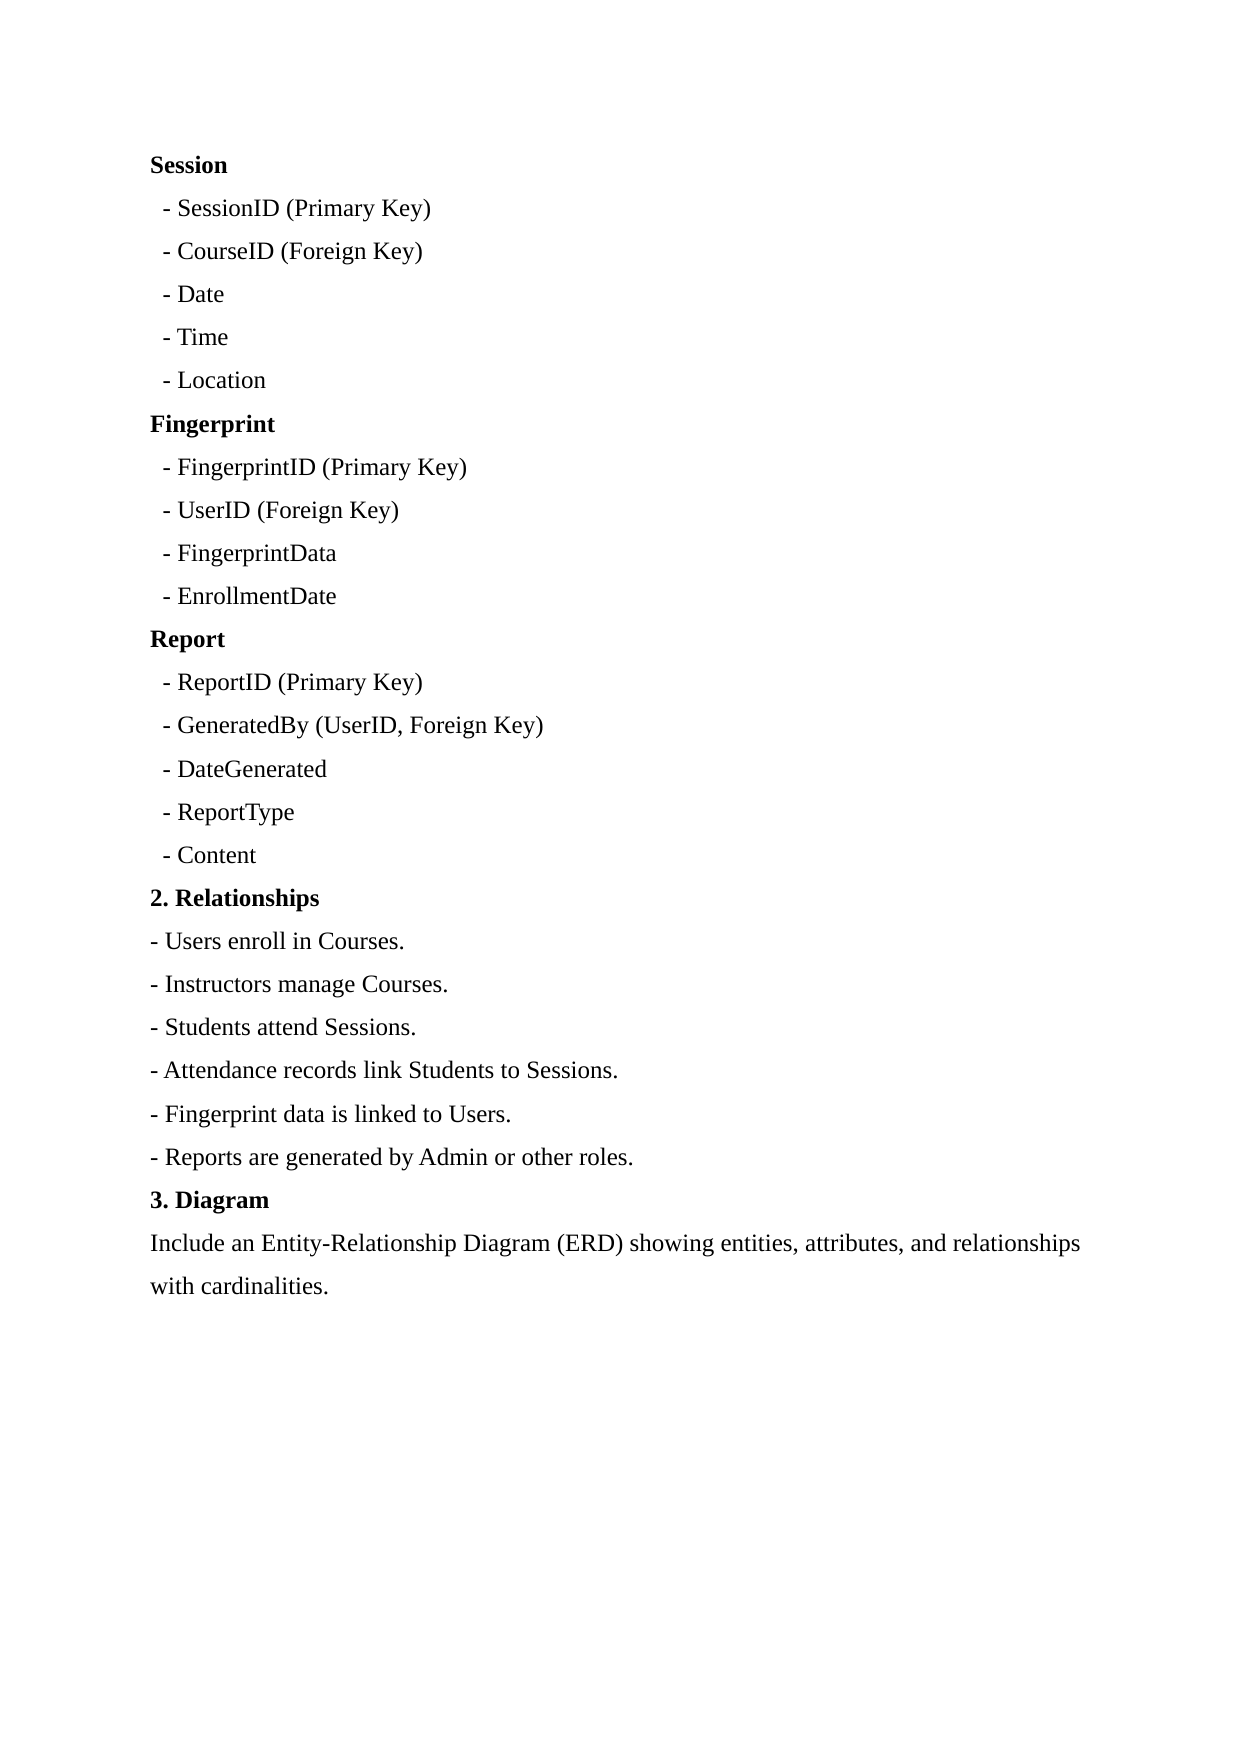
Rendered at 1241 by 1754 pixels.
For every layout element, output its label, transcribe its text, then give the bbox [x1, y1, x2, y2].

text - ReportID (Primary Key) [150, 667, 1090, 696]
text Report [150, 624, 1090, 653]
text - Location [150, 366, 1090, 394]
text - Attendance records link Students to Sessions. [150, 1056, 1090, 1084]
text - ReportType [150, 797, 1090, 826]
text Session [150, 150, 1090, 179]
text - Date [150, 279, 1090, 308]
text - UserID (Foreign Key) [150, 495, 1090, 524]
text 3. Diagram [150, 1185, 1090, 1214]
text - Instructors manage Courses. [150, 969, 1090, 998]
text Fingerprint [150, 409, 1090, 437]
text - GeneratedBy (UserID, Foreign Key) [150, 711, 1090, 739]
text - Students attend Sessions. [150, 1012, 1090, 1041]
text - Time [150, 322, 1090, 351]
text - SessionID (Primary Key) [150, 193, 1090, 222]
text - CourseID (Foreign Key) [150, 236, 1090, 265]
text - EnrollmentDate [150, 581, 1090, 610]
text - Fingerprint data is linked to Users. [150, 1099, 1090, 1127]
text Include an Entity-Relationship Diagram (ERD) showing entities, attributes, and relationships with cardinalities. [150, 1228, 1090, 1300]
text 2. Relationships [150, 883, 1090, 912]
text - FingerprintID (Primary Key) [150, 452, 1090, 481]
text - FingerprintData [150, 538, 1090, 567]
text - Content [150, 840, 1090, 869]
text - Reports are generated by Admin or other roles. [150, 1142, 1090, 1171]
text - DateGenerated [150, 754, 1090, 782]
text - Users enroll in Courses. [150, 926, 1090, 955]
